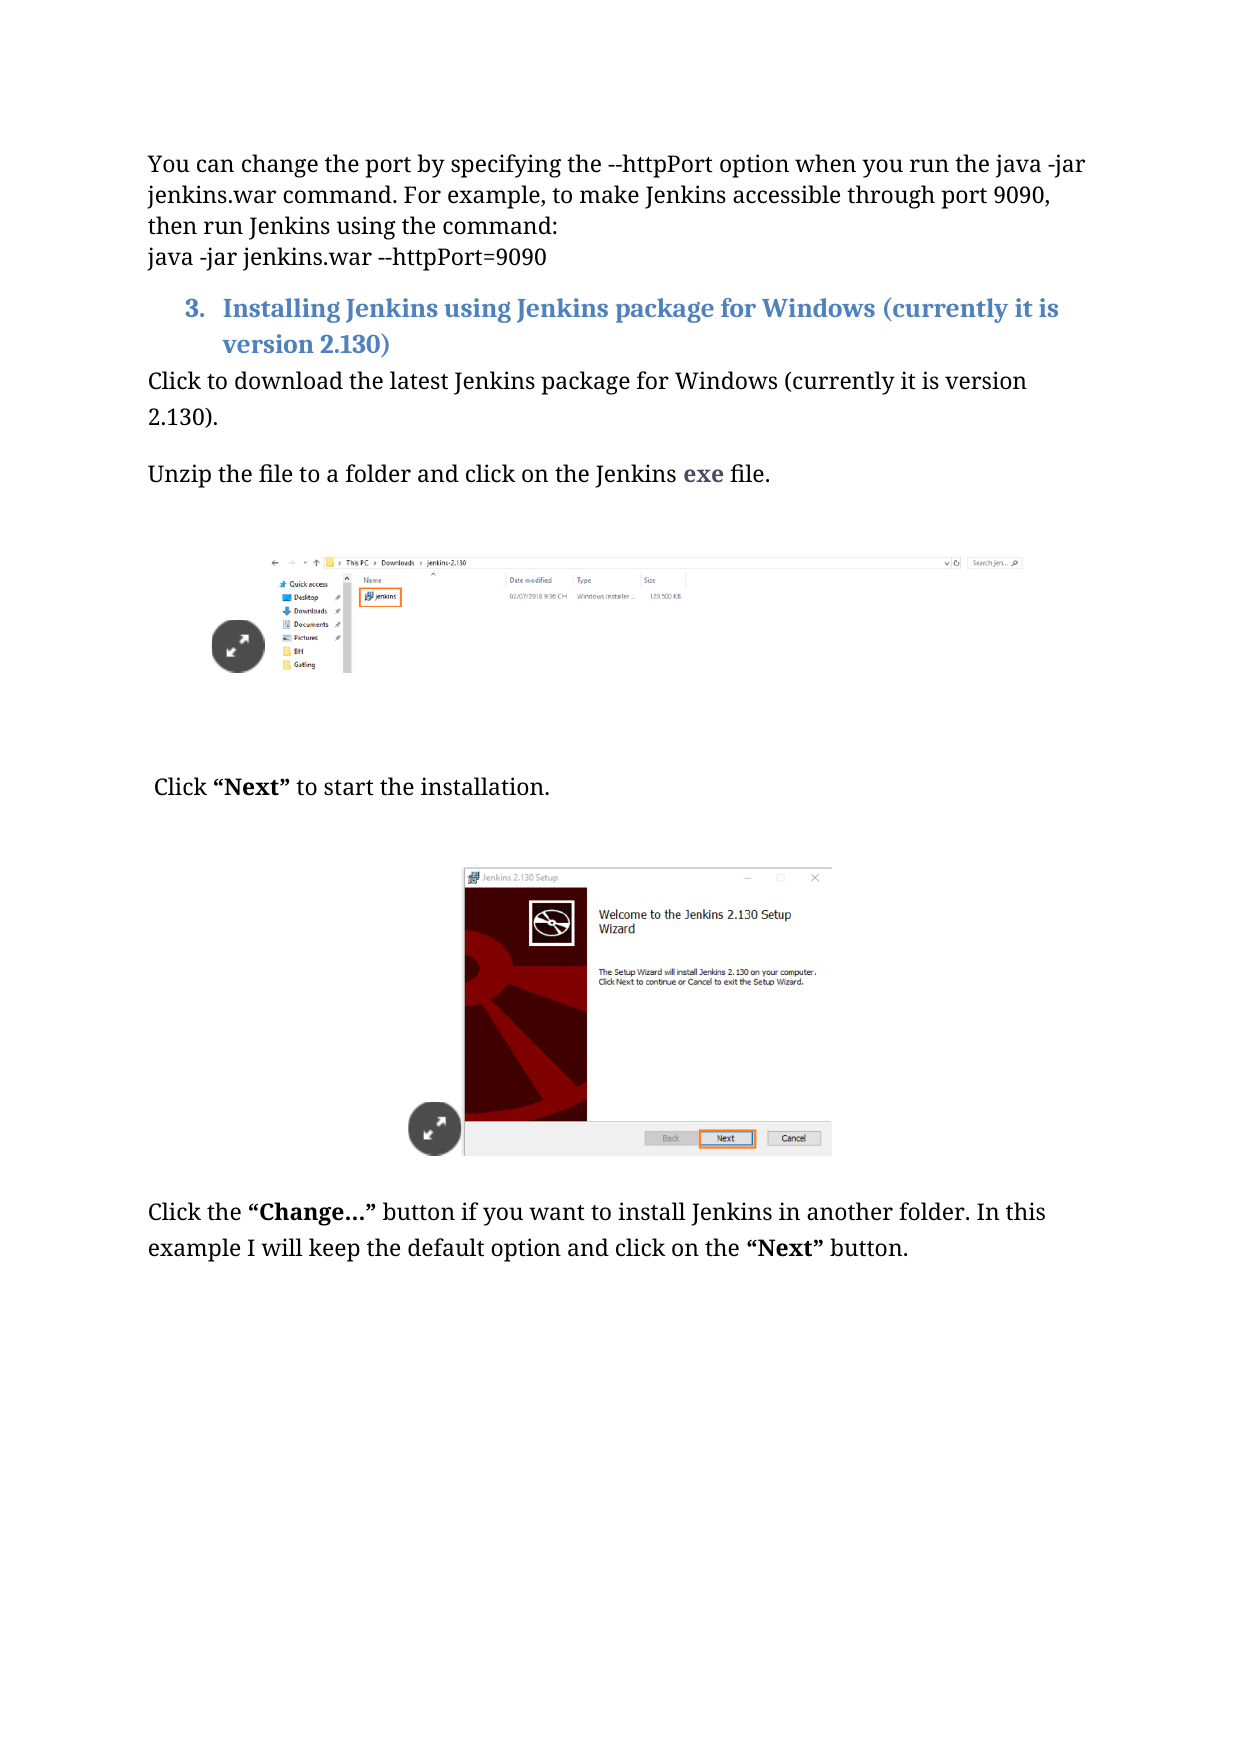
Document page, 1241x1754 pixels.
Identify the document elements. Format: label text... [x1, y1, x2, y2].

text Click “Next” to start the installation. [148, 770, 1093, 802]
picture [211, 555, 1029, 673]
subtitle Installing Jenkins using Jenkins package for Windows (currently it is version 2.130) [185, 293, 1093, 360]
picture [408, 867, 832, 1156]
text Click to download the latest Jenkins package for Windows (currently it is version 2.130). [148, 365, 1093, 432]
text Unzip the file to a folder and click on the Jenkins exe file. [148, 458, 1093, 489]
text You can change the port by specifying the --httpPort option when you run the java -jar jenkins.war command. For example, to make Jenkins accessible through port 9090, then run Jenkins using the command: java -jar jenkins.war --httpPort=9090 [148, 148, 1093, 273]
text Click the “Change…” button if you want to install Jenkins in another folder. In this example I will keep the default option and click on the “Next” button. [148, 1196, 1093, 1263]
